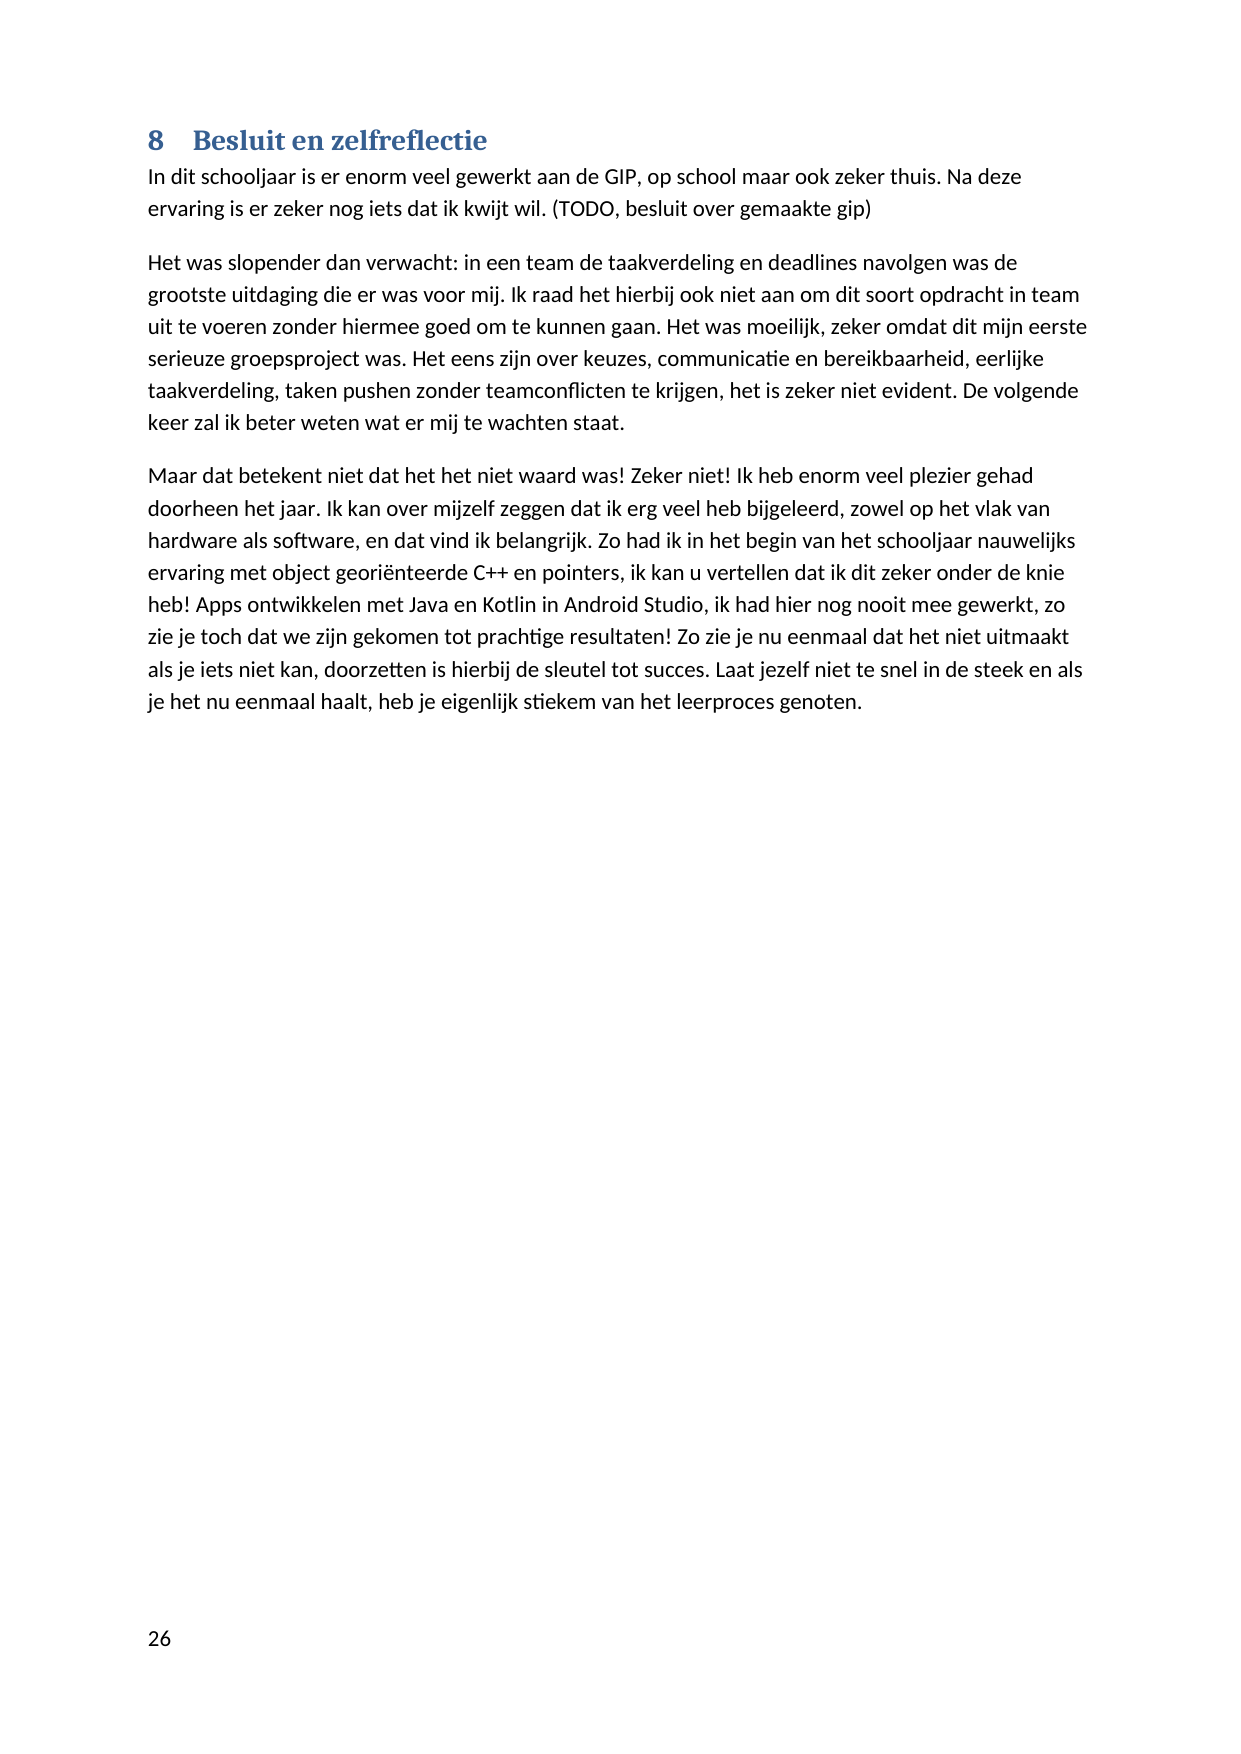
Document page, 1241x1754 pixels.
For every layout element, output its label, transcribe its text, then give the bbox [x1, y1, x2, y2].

text Het was slopender dan verwacht: in een team de taakverdeling en deadlines navolgen was de grootste uitdaging die er was voor mij. Ik raad het hierbij ook niet aan om dit soort opdracht in team uit te voeren zonder hiermee goed om te kunnen gaan. Het was moeilijk, zeker omdat dit mijn eerste serieuze groepsproject was. Het eens zijn over keuzes, communicatie en bereikbaarheid, eerlijke taakverdeling, taken pushen zonder teamconflicten te krijgen, het is zeker niet evident. De volgende keer zal ik beter weten wat er mij te wachten staat. [148, 248, 1093, 437]
subtitle Besluit en zelfreflectie [148, 124, 1093, 157]
text In dit schooljaar is er enorm veel gewerkt aan de GIP, op school maar ook zeker thuis. Na deze ervaring is er zeker nog iets dat ik kwijt wil. (TODO, besluit over gemaakte gip) [148, 162, 1093, 223]
text Maar dat betekent niet dat het het niet waard was! Zeker niet! Ik heb enorm veel plezier gehad doorheen het jaar. Ik kan over mijzelf zeggen dat ik erg veel heb bijgeleerd, zowel op het vlak van hardware als software, en dat vind ik belangrijk. Zo had ik in het begin van het schooljaar nauwelijks ervaring met object georiënteerde C++ en pointers, ik kan u vertellen dat ik dit zeker onder de knie heb! Apps ontwikkelen met Java en Kotlin in Android Studio, ik had hier nog nooit mee gewerkt, zo zie je toch dat we zijn gekomen tot prachtige resultaten! Zo zie je nu eenmaal dat het niet uitmaakt als je iets niet kan, doorzetten is hierbij de sleutel tot succes. Laat jezelf niet te snel in de steek en als je het nu eenmaal haalt, heb je eigenlijk stiekem van het leerproces genoten. [148, 462, 1093, 715]
